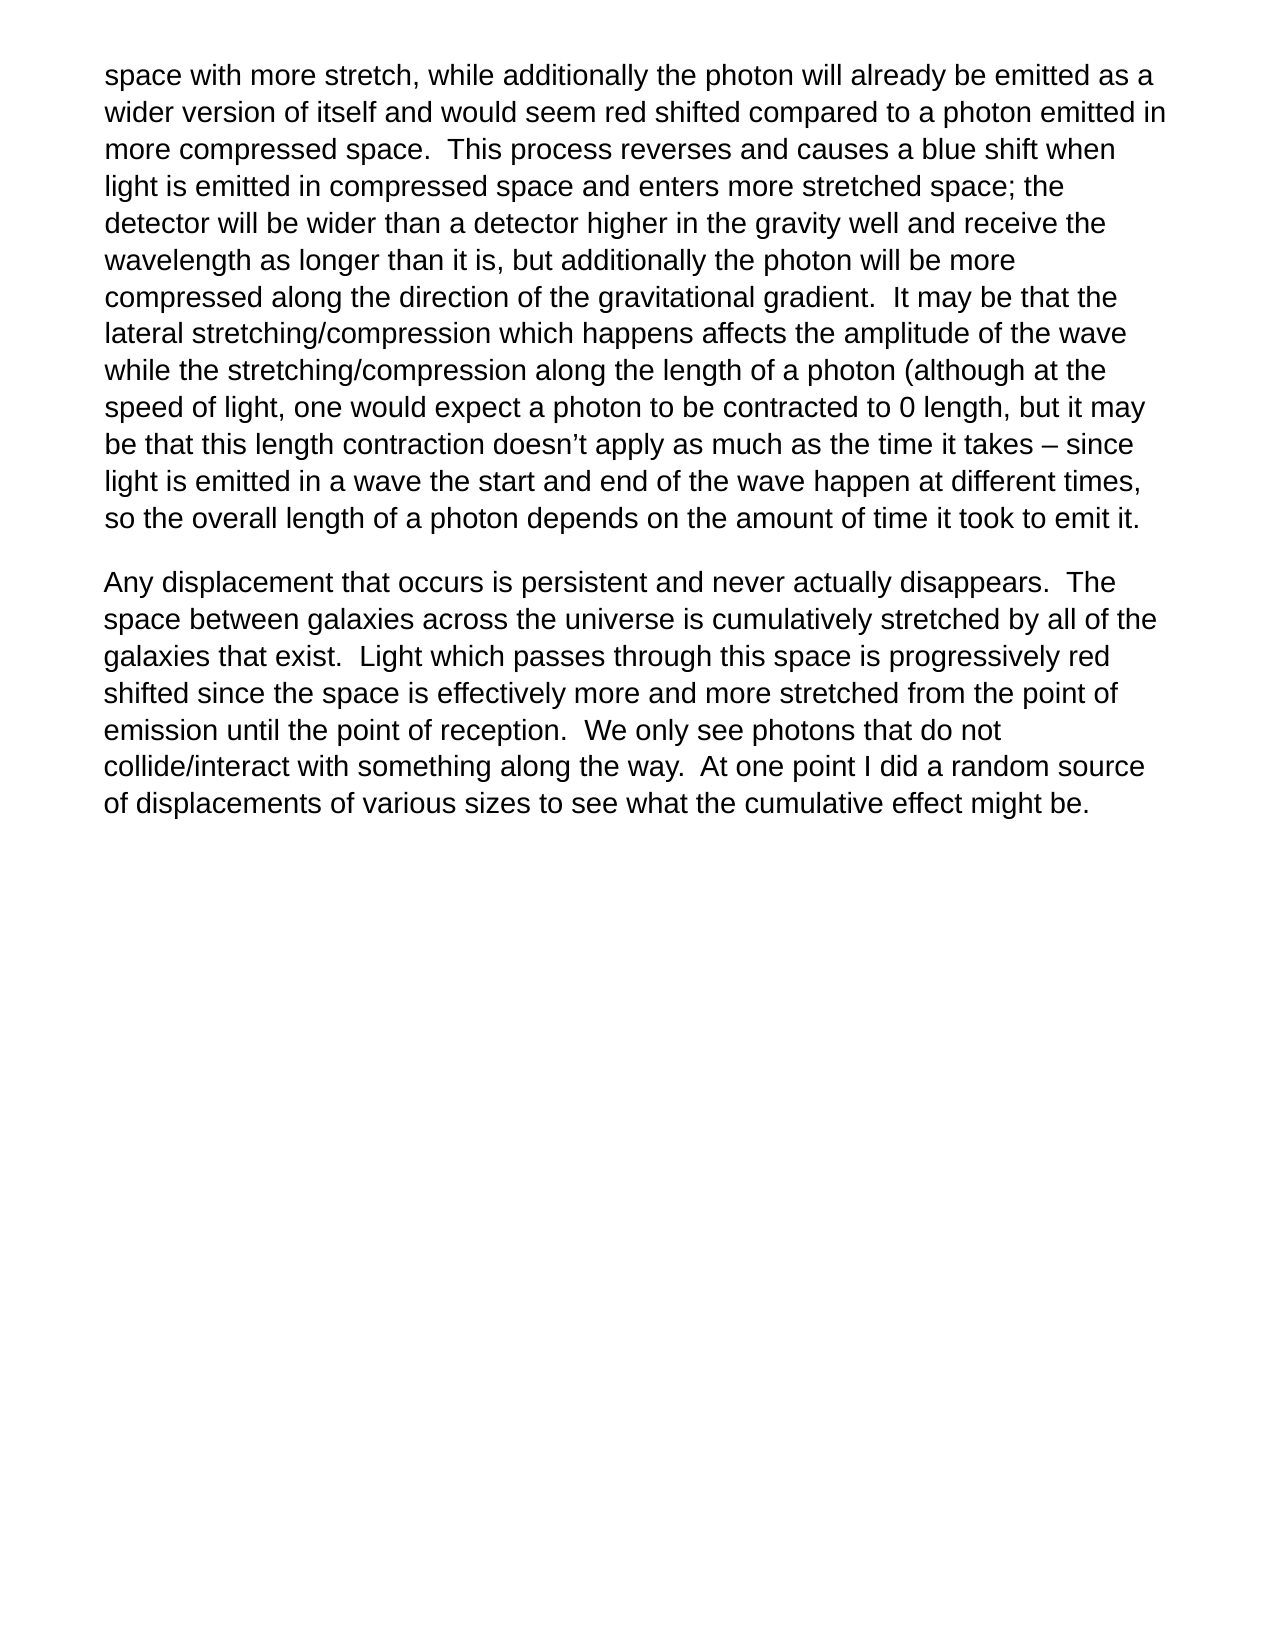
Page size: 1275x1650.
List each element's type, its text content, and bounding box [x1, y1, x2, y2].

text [103, 58, 1172, 534]
text Any displacement that occurs is persistent and never actually disappears. The space between galaxies across the universe is cumulatively stretched by all of the galaxies that exist. Light which passes through this space is progressively red shifted since the space is effectively more and more stretched from the point of emission until the point of reception. We only see photons that do not collide/interact with something along the way. At one point I did a random source of displacements of various sizes to see what the cumulative effect might be. [103, 565, 1172, 820]
